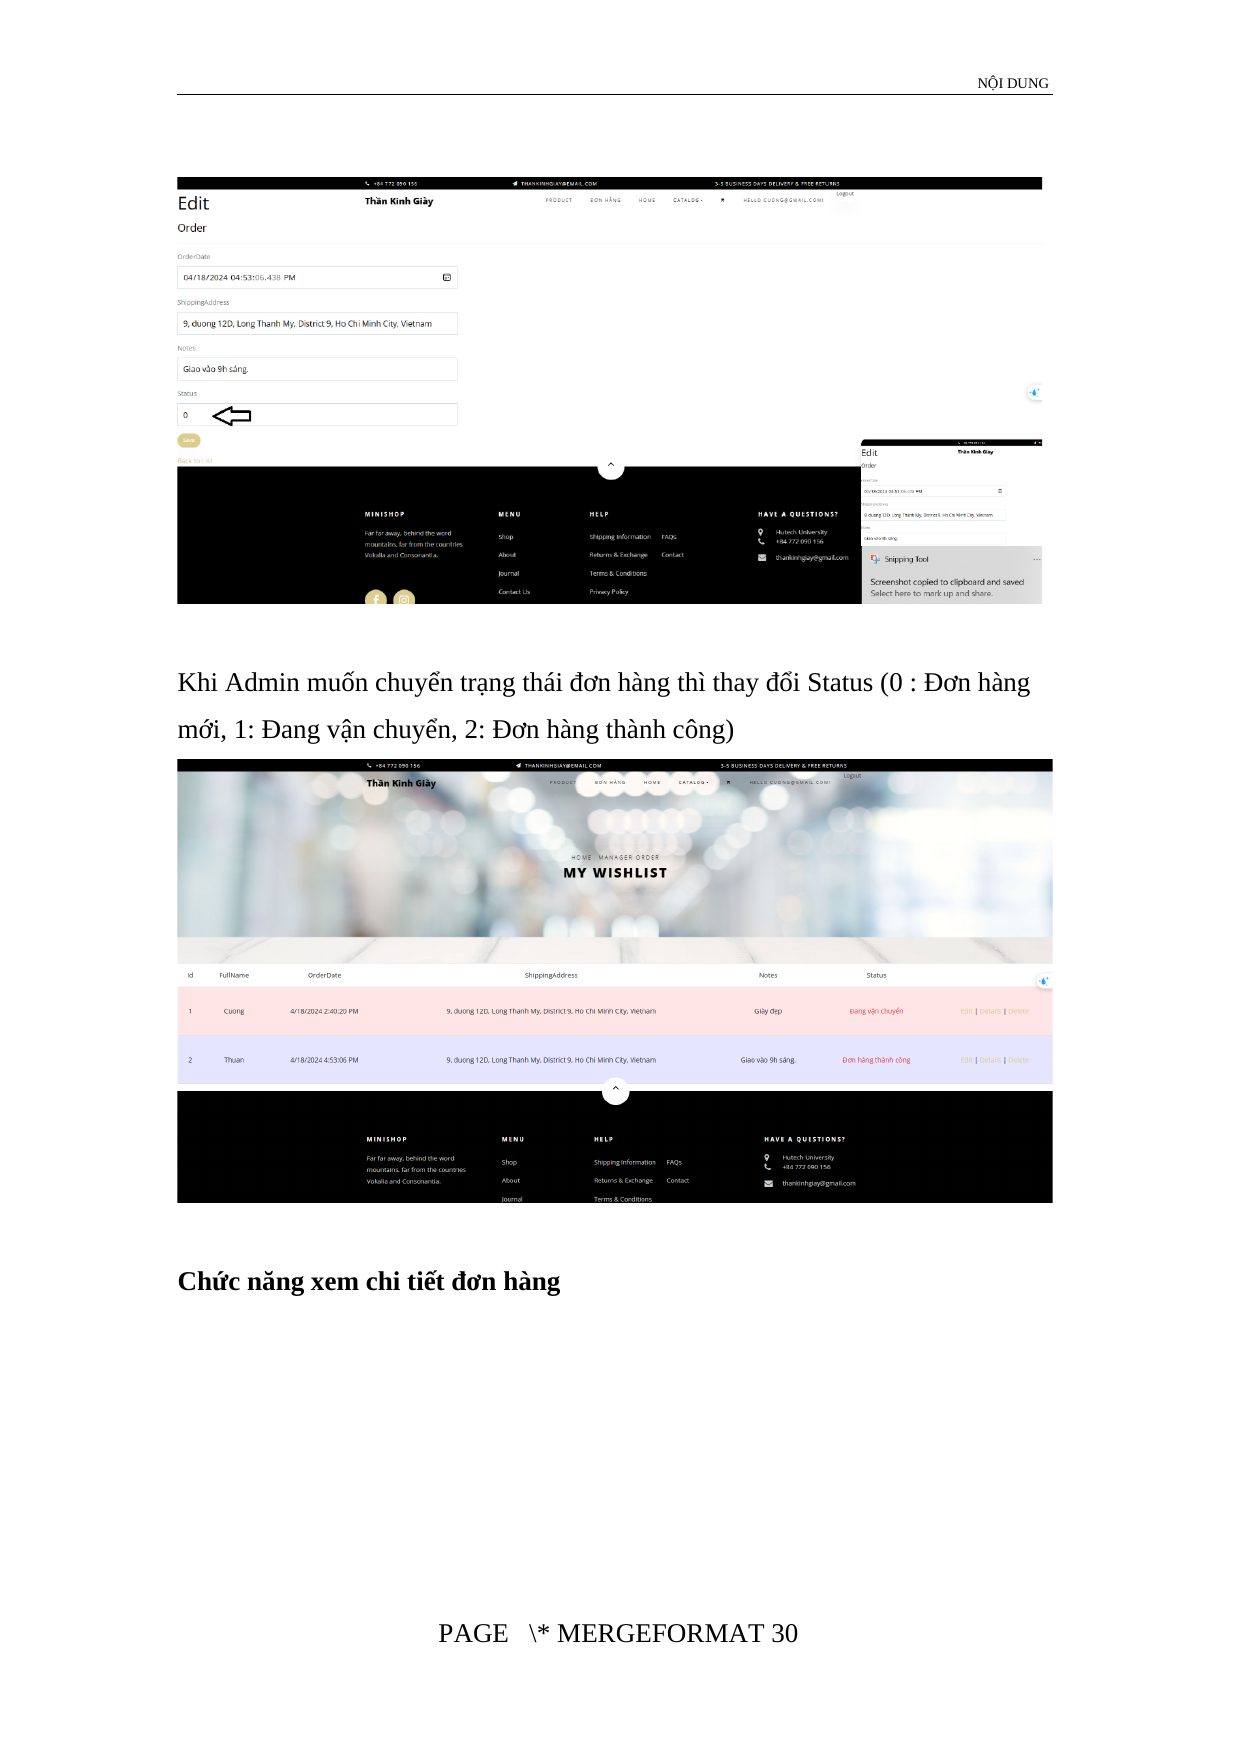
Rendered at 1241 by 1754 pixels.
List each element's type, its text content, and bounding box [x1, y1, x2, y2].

text Khi Admin muốn chuyển trạng thái đơn hàng thì thay đổi Status (0 : Đơn hàng mới, 1: Đang vận chuyển, 2: Đơn hàng thành công) [177, 666, 1053, 744]
text Chức năng xem chi tiết đơn hàng [177, 1265, 1053, 1296]
picture [177, 759, 1053, 1203]
picture [177, 177, 1053, 604]
